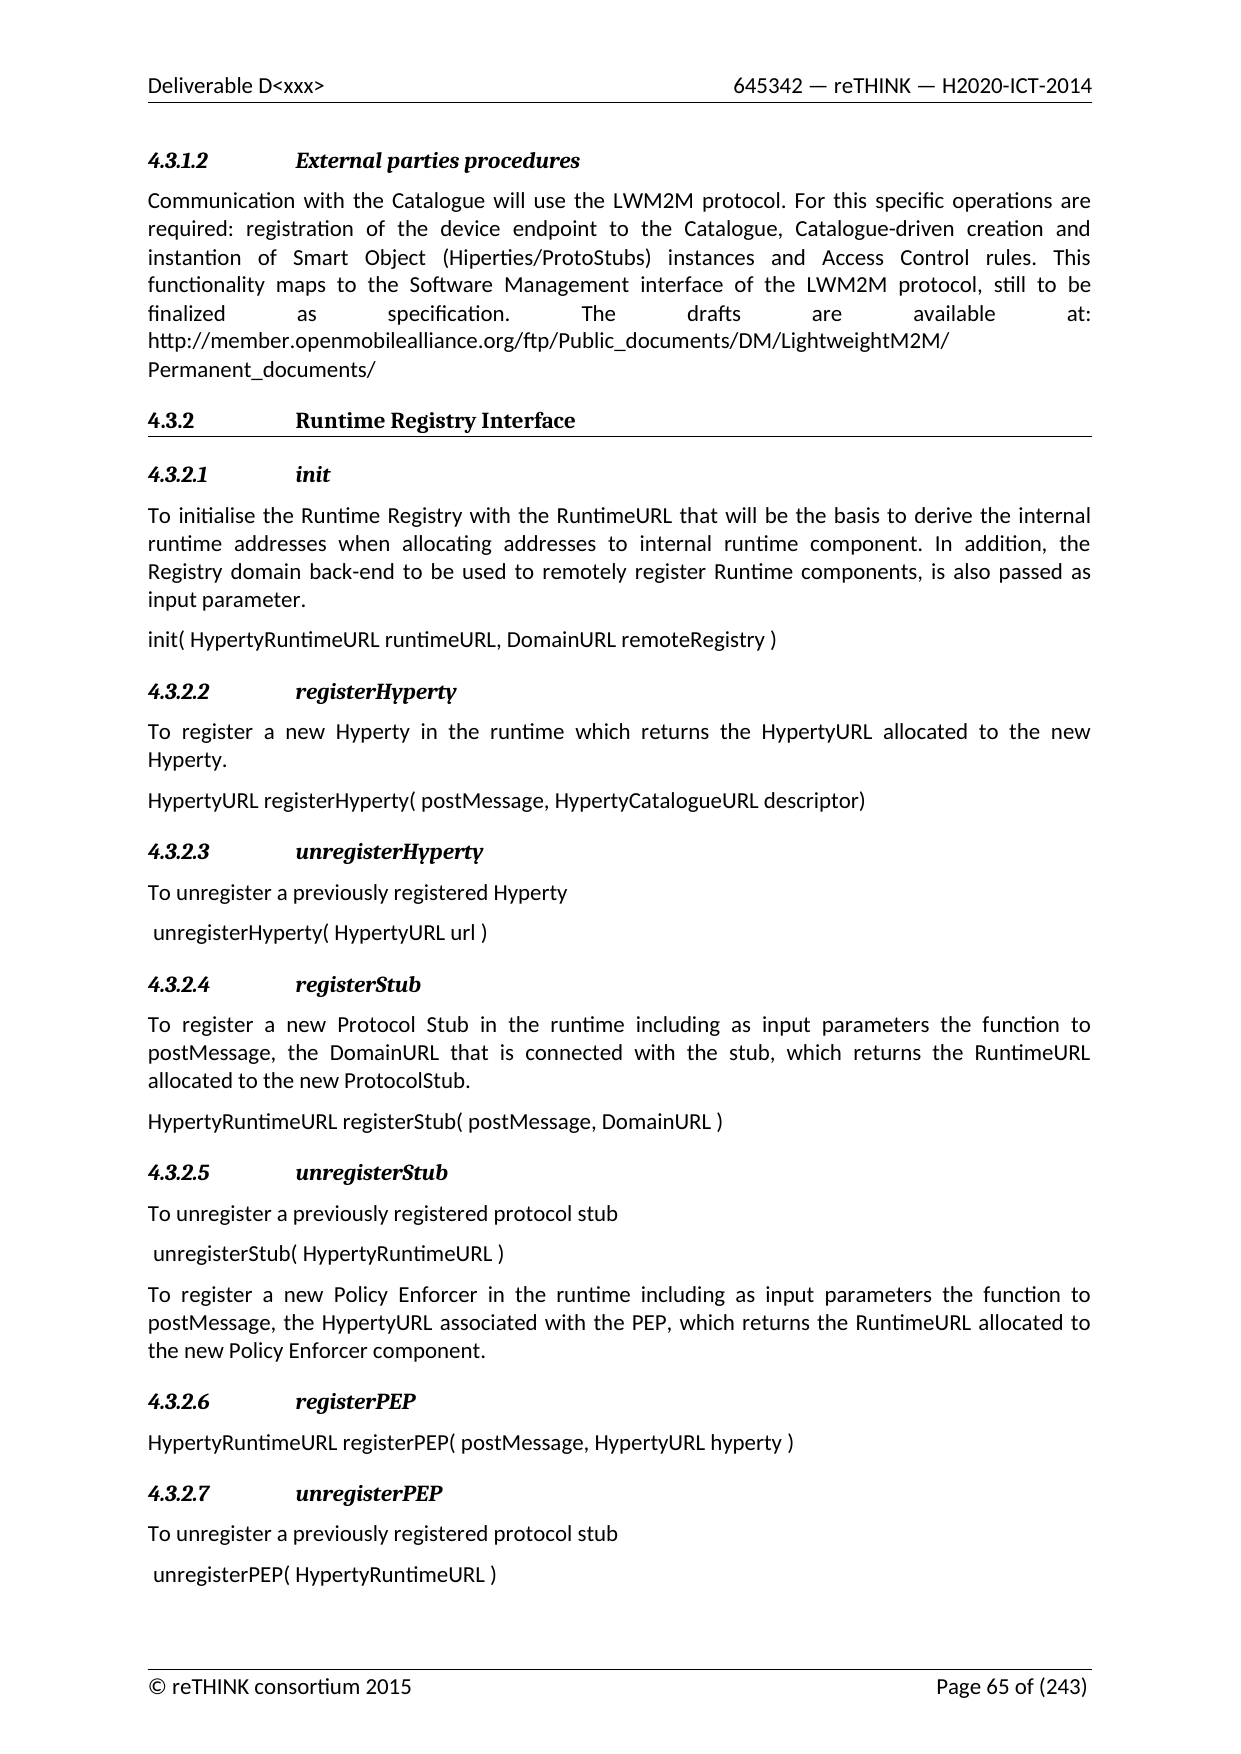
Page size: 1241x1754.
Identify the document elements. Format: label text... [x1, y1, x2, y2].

subtitle registerStub [148, 971, 1092, 998]
text unregisterHyperty( HypertyURL url ) [148, 918, 1092, 946]
subtitle unregisterStub [148, 1160, 1092, 1186]
text To initialise the Runtime Registry with the RuntimeURL that will be the basis to derive the internal runtime addresses when allocating addresses to internal runtime component. In addition, the Registry domain back-end to be used to remotely register Runtime components, is also passed as input parameter. [148, 501, 1092, 613]
text To register a new Hyperty in the runtime which returns the HypertyURL allocated to the new Hyperty. [148, 717, 1092, 773]
subtitle registerPEP [148, 1389, 1092, 1415]
text Communication with the Catalogue will use the LWM2M protocol. For this specific operations are required: registration of the device endpoint to the Catalogue, Catalogue-driven creation and instantion of Smart Object (Hiperties/ProtoStubs) instances and Access Control rules. This functionality maps to the Software Management interface of the LWM2M protocol, still to be finalized as specification. The drafts are available at: http://member.openmobilealliance.org/ftp/Public_documents/DM/LightweightM2M/Permanent_documents/ [148, 187, 1092, 383]
subtitle init [148, 462, 1092, 488]
subtitle unregisterHyperty [148, 839, 1092, 865]
text unregisterPEP( HypertyRuntimeURL ) [148, 1560, 1092, 1588]
text To unregister a previously registered Hyperty [148, 878, 1092, 906]
text HypertyURL registerHyperty( postMessage, HypertyCatalogueURL descriptor) [148, 786, 1092, 814]
text To unregister a previously registered protocol stub [148, 1519, 1092, 1548]
text init( HypertyRuntimeURL runtimeURL, DomainURL remoteRegistry ) [148, 626, 1092, 654]
text HypertyRuntimeURL registerPEP( postMessage, HypertyURL hyperty ) [148, 1428, 1092, 1456]
text To unregister a previously registered protocol stub [148, 1199, 1092, 1227]
text unregisterStub( HypertyRuntimeURL ) [148, 1239, 1092, 1267]
subtitle Runtime Registry Interface [148, 408, 1092, 436]
text To register a new Protocol Stub in the runtime including as input parameters the function to postMessage, the DomainURL that is connected with the stub, which returns the RuntimeURL allocated to the new ProtocolStub. [148, 1010, 1092, 1094]
text HypertyRuntimeURL registerStub( postMessage, DomainURL ) [148, 1107, 1092, 1135]
subtitle registerHyperty [148, 679, 1092, 705]
subtitle External parties procedures [148, 148, 1092, 174]
text To register a new Policy Enforcer in the runtime including as input parameters the function to postMessage, the HypertyURL associated with the PEP, which returns the RuntimeURL allocated to the new Policy Enforcer component. [148, 1280, 1092, 1364]
subtitle unregisterPEP [148, 1481, 1092, 1507]
